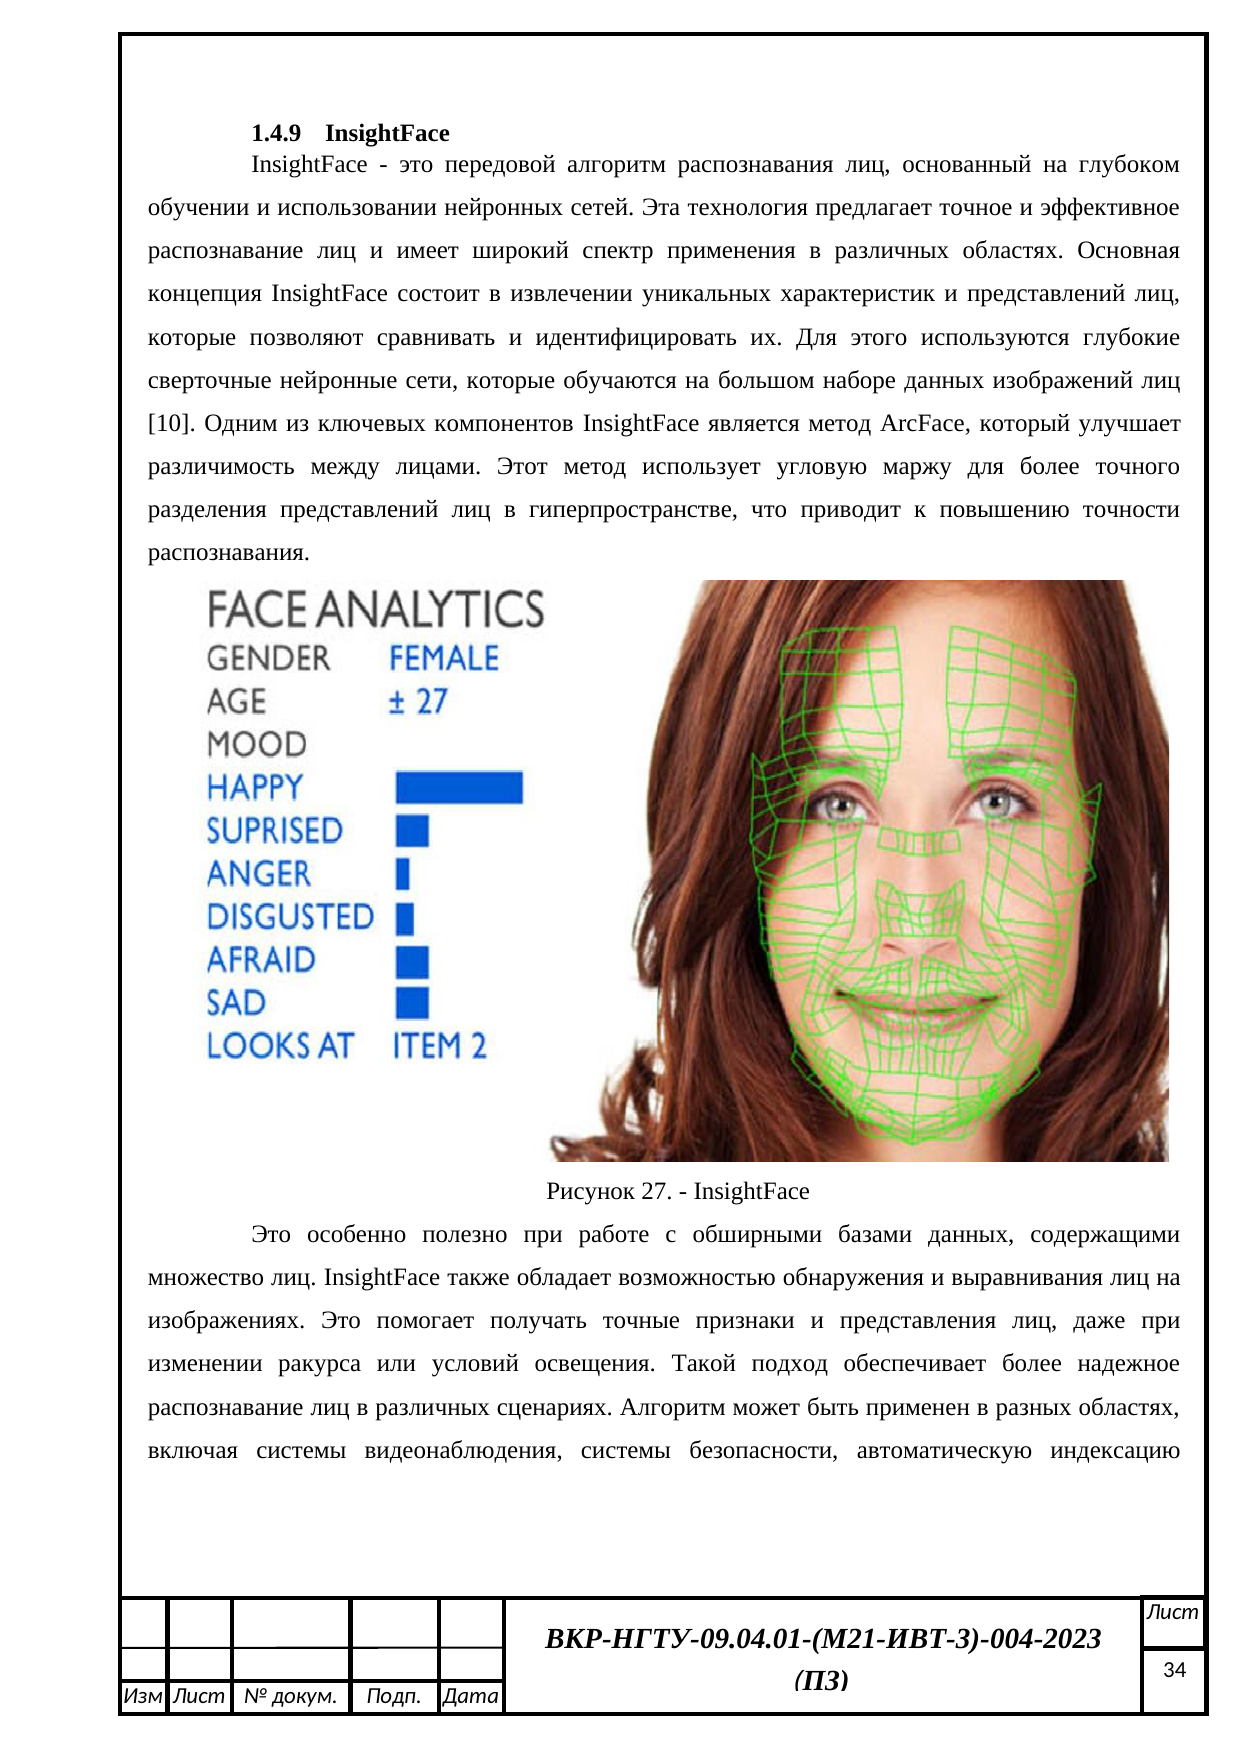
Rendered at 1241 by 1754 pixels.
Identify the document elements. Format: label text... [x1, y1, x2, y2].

subtitle 1.4.9 InsightFace [177, 118, 1152, 147]
picture [177, 580, 1170, 1162]
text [148, 1219, 1181, 1463]
text Рисунок 27. - InsightFace [442, 1176, 1181, 1205]
text InsightFace - это передовой алгоритм распознавания лиц, основанный на глубоком обучении и использовании нейронных сетей. Эта технология предлагает точное и эффективное распознавание лиц и имеет широкий спектр применения в различных областях. Основная концепция InsightFace состоит в извлечении уникальных характеристик и представлений лиц, которые позволяют сравнивать и идентифицировать их. Для этого используются глубокие сверточные нейронные сети, которые обучаются на большом наборе данных изображений лиц [10]. Одним из ключевых компонентов InsightFace является метод ArcFace, который улучшает различимость между лицами. Этот метод использует угловую маржу для более точного разделения представлений лиц в гиперпространстве, что приводит к повышению точности распознавания. [148, 149, 1181, 566]
